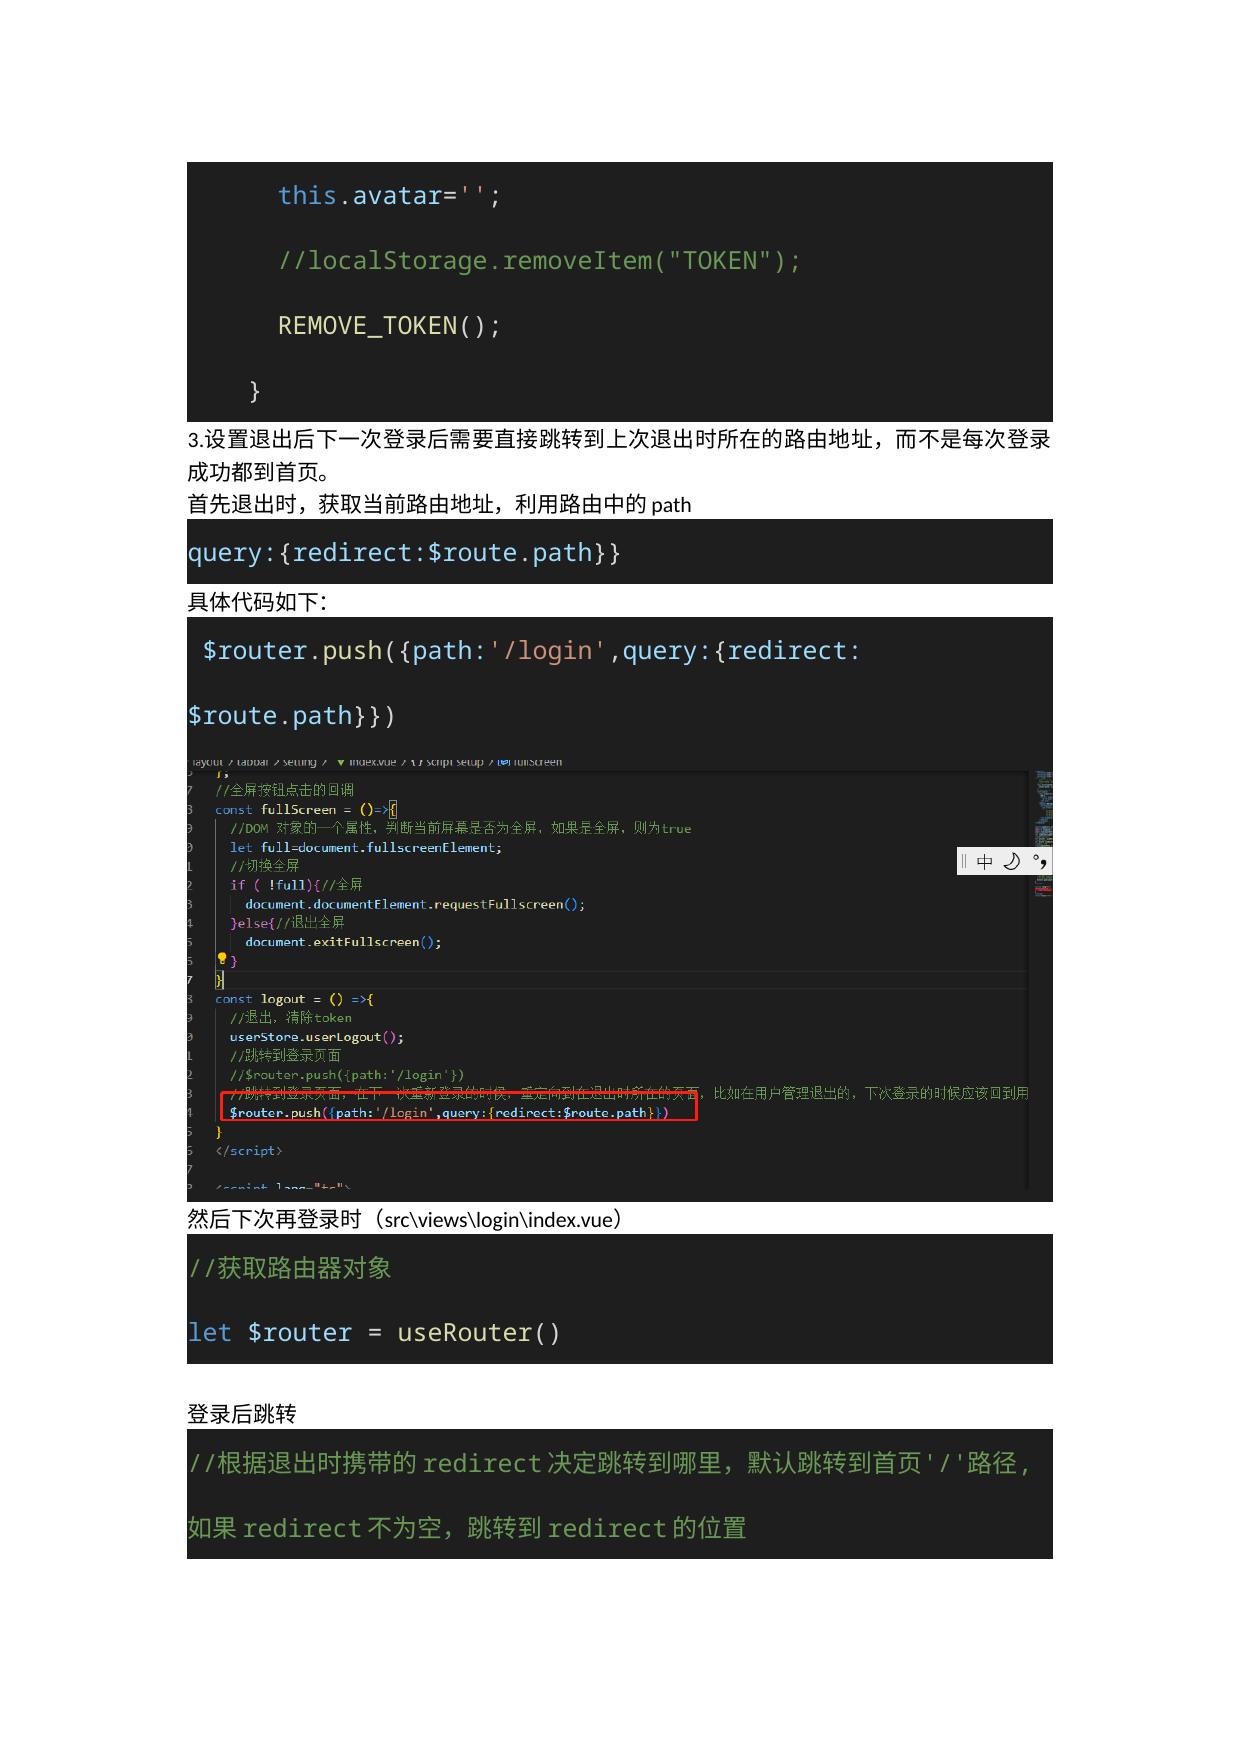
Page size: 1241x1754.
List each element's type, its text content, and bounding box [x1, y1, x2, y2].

text } [187, 357, 1053, 422]
text query:{redirect:$route.path}} [187, 519, 1053, 584]
text //localStorage.removeItem("TOKEN"); [187, 227, 1053, 292]
picture [187, 760, 1053, 1189]
text //获取路由器对象 [187, 1234, 1053, 1299]
text 3.设置退出后下一次登录后需要直接跳转到上次退出时所在的路由地址，而不是每次登录成功都到首页。 [187, 422, 1053, 487]
text 登录后跳转 [187, 1397, 1053, 1429]
text //根据退出时携带的redirect决定跳转到哪里，默认跳转到首页'/'路径,如果redirect不为空，跳转到redirect的位置 [187, 1429, 1053, 1559]
text 具体代码如下： [187, 584, 1053, 617]
text 首先退出时，获取当前路由地址，利用路由中的path [187, 487, 1053, 519]
text let $router = useRouter() [187, 1299, 1053, 1364]
text 然后下次再登录时（src\views\login\index.vue） [187, 1202, 1053, 1234]
text REMOVE_TOKEN(); [187, 292, 1053, 357]
text this.avatar=''; [187, 162, 1053, 227]
text $router.push({path:'/login',query:{redirect:$route.path}}) [187, 617, 1053, 747]
